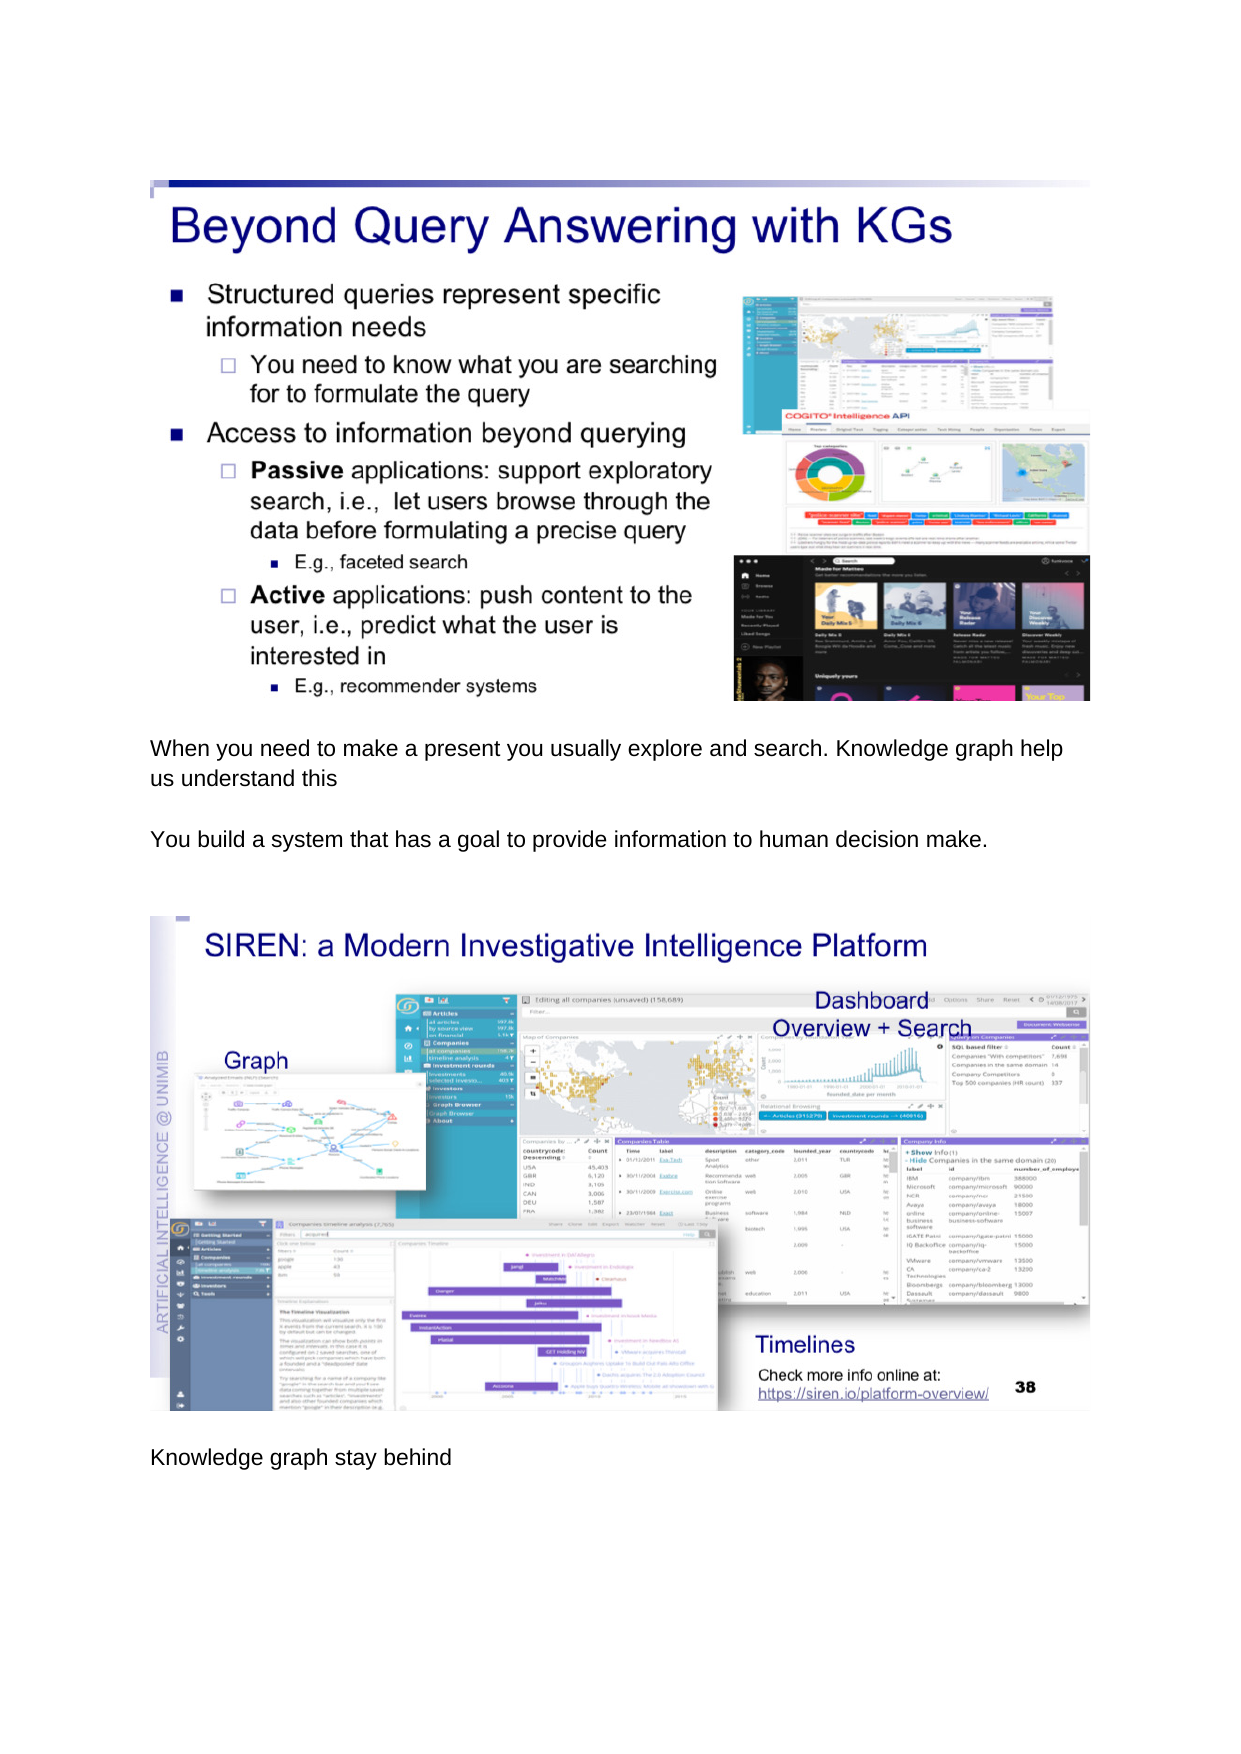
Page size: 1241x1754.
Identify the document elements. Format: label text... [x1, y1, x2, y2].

text You build a system that has a goal to provide information to human decision make. [150, 826, 1090, 852]
text When you need to make a present you usually explore and search. Knowledge graph help us understand this [150, 735, 1090, 792]
picture [150, 916, 1091, 1411]
picture [150, 180, 1091, 701]
text Knowledge graph stay behind [150, 1444, 1090, 1471]
